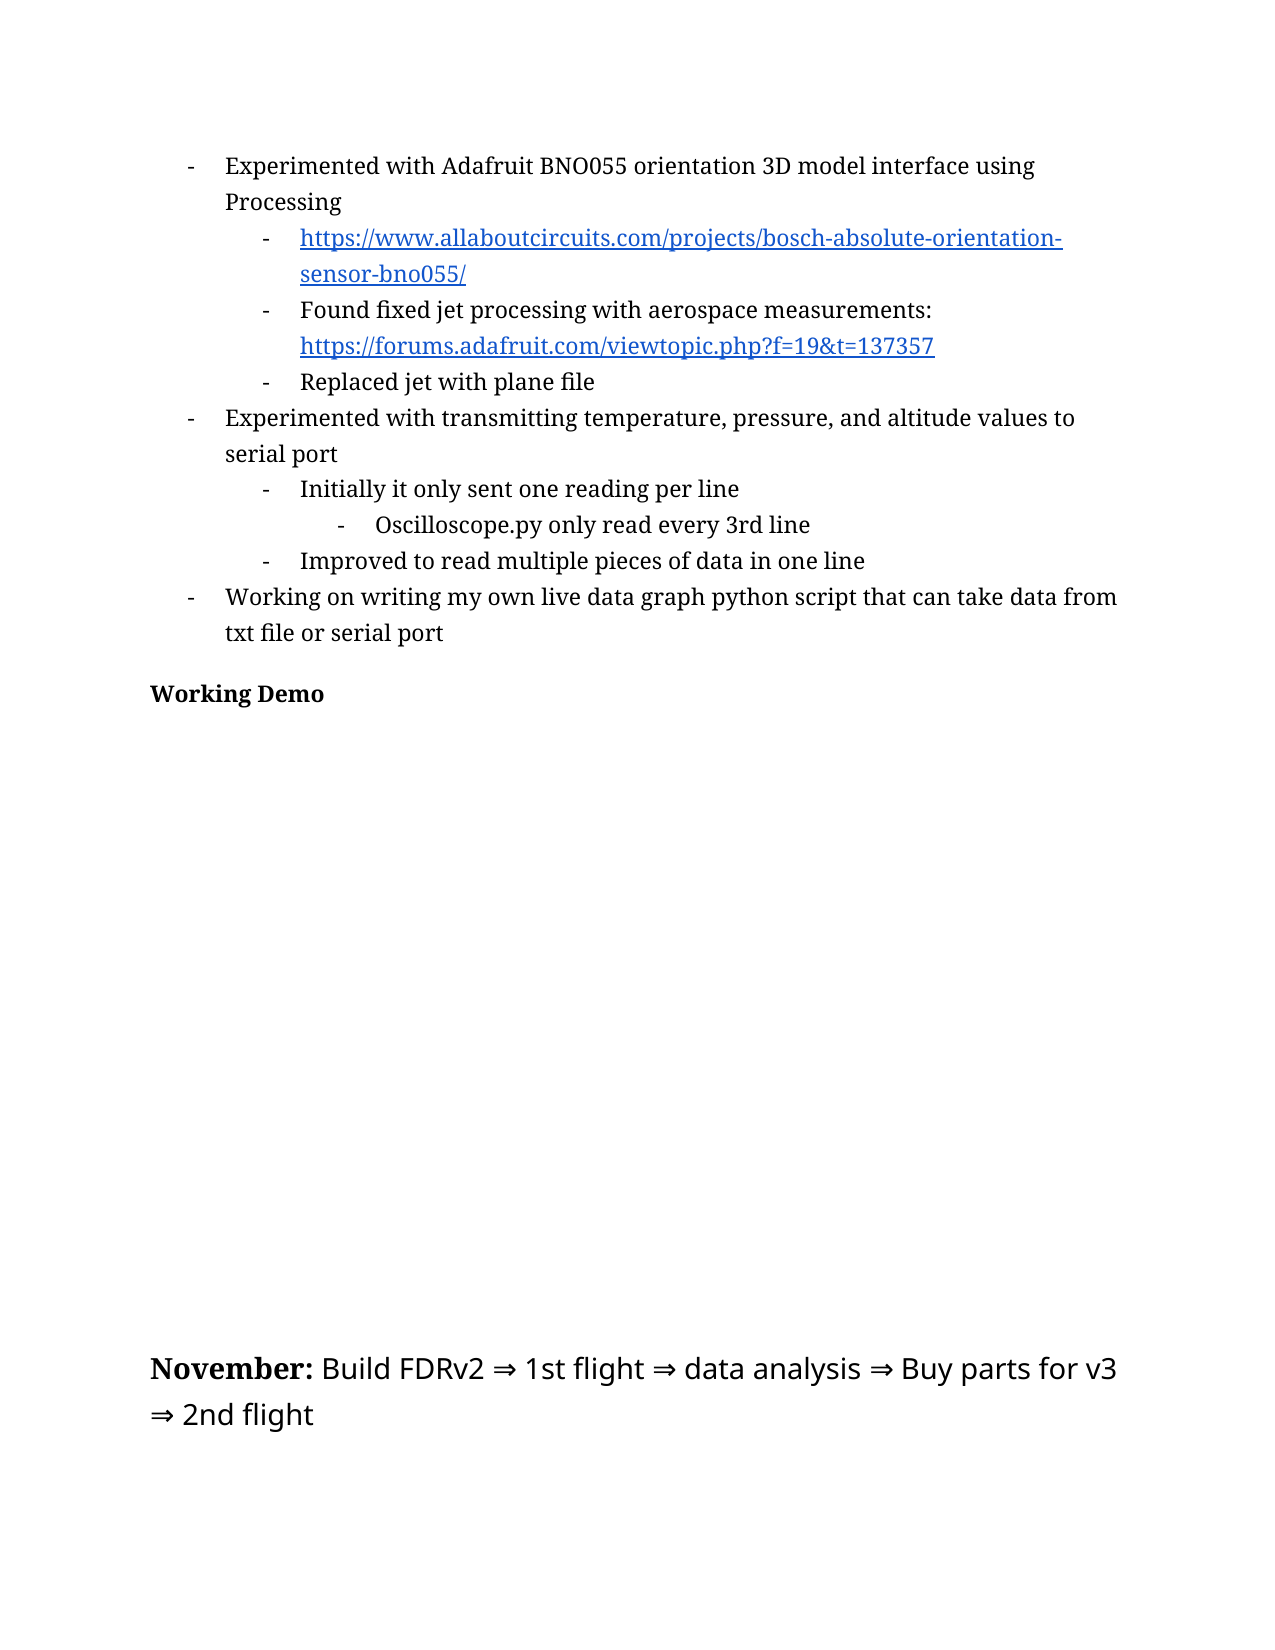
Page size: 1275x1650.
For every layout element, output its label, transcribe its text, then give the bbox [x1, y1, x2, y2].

list Found fixed jet processing with aerospace measurements: https://forums.adafruit.com/viewtopic.php?f=19&t=137357 [262, 294, 1125, 361]
list Improved to read multiple pieces of data in one line [262, 545, 1125, 577]
list Working on writing my own live data graph python script that can take data from txt file or serial port [187, 581, 1125, 648]
text November: Build FDRv2 ⇒ 1st flight ⇒ data analysis ⇒ Buy parts for v3 ⇒ 2nd flight [150, 1348, 1125, 1434]
list https://www.allaboutcircuits.com/projects/bosch-absolute-orientation-sensor-bno055/ [262, 222, 1125, 289]
list Replaced jet with plane file [262, 366, 1125, 397]
list Experimented with Adafruit BNO055 orientation 3D model interface using Processing [187, 150, 1125, 217]
list Oscilloscope.py only read every 3rd line [337, 509, 1125, 541]
text Working Demo [150, 678, 1125, 709]
list Experimented with transmitting temperature, pressure, and altitude values to serial port [187, 402, 1125, 469]
list Initially it only sent one reading per line [262, 473, 1125, 505]
